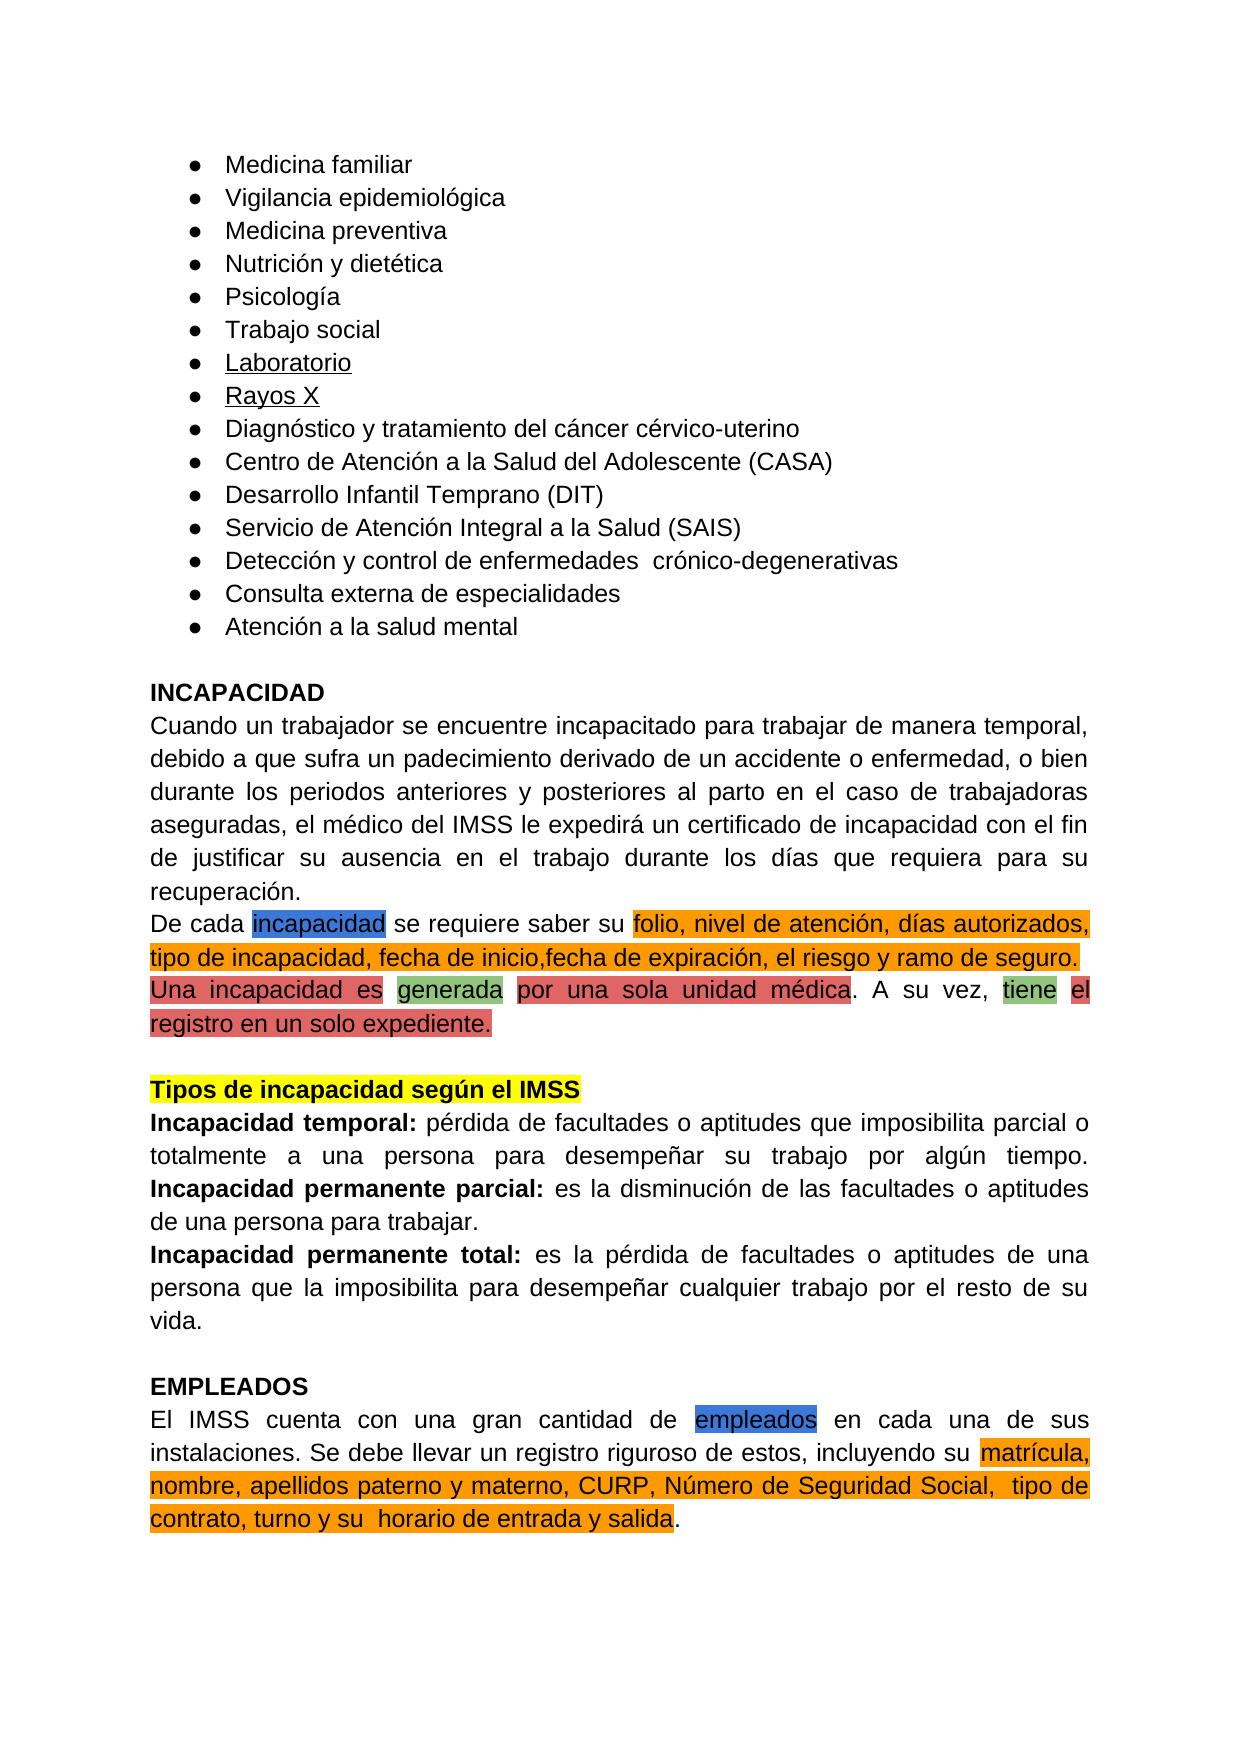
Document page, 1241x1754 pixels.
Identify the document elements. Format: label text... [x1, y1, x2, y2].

text Una incapacidad es generada por una sola unidad médica. A su vez, tiene el registro en un solo expediente. [150, 976, 1090, 1037]
text Cuando un trabajador se encuentre incapacitado para trabajar de manera temporal, debido a que sufra un padecimiento derivado de un accidente o enfermedad, o bien durante los periodos anteriores y posteriores al parto en el caso de trabajadoras aseguradas, el médico del IMSS le expedirá un certificado de incapacidad con el fin de justificar su ausencia en el trabajo durante los días que requiera para su recuperación. [150, 711, 1090, 905]
subtitle Tipos de incapacidad según el IMSS [150, 1074, 1090, 1103]
list Medicina familiar [187, 150, 1090, 179]
list Centro de Atención a la Salud del Adolescente (CASA) [187, 447, 1090, 476]
list Medicina preventiva [187, 216, 1090, 245]
list Servicio de Atención Integral a la Salud (SAIS) [187, 513, 1090, 542]
list Rayos X [187, 381, 1090, 410]
list Laboratorio [187, 348, 1090, 377]
list Detección y control de enfermedades crónico-degenerativas [187, 546, 1090, 575]
text El IMSS cuenta con una gran cantidad de empleados en cada una de sus instalaciones. Se debe llevar un registro riguroso de estos, incluyendo su matrícula, nombre, apellidos paterno y materno, CURP, Número de Seguridad Social, tipo de contrato, turno y su horario de entrada y salida. [150, 1499, 1090, 1533]
list Diagnóstico y tratamiento del cáncer cérvico-uterino [187, 414, 1090, 443]
list Consulta externa de especialidades [187, 579, 1090, 608]
list Vigilancia epidemiológica [187, 183, 1090, 212]
text De cada incapacidad se requiere saber su folio, nivel de atención, días autorizados, tipo de incapacidad, fecha de inicio,fecha de expiración, el riesgo y ramo de seguro. [150, 909, 1090, 971]
text Incapacidad permanente total: es la pérdida de facultades o aptitudes de una persona que la imposibilita para desempeñar cualquier trabajo por el resto de su vida. [150, 1240, 1090, 1334]
list Psicología [187, 282, 1090, 311]
subtitle EMPLEADOS [150, 1372, 1090, 1401]
text El IMSS cuenta con una gran cantidad de empleados en cada una de sus instalaciones. Se debe llevar un registro riguroso de estos, incluyendo su matrícula, nombre, apellidos paterno y materno, CURP, Número de Seguridad Social, tipo de contrato, turno y su horario de entrada y salida. [150, 1405, 1090, 1471]
list Atención a la salud mental [187, 612, 1090, 641]
list Nutrición y dietética [187, 249, 1090, 278]
list Desarrollo Infantil Temprano (DIT) [187, 480, 1090, 509]
text Incapacidad temporal: pérdida de facultades o aptitudes que imposibilita parcial o totalmente a una persona para desempeñar su trabajo por algún tiempo. Incapacidad permanente parcial: es la disminución de las facultades o aptitudes de una persona para trabajar. [150, 1108, 1090, 1235]
list Trabajo social [187, 315, 1090, 344]
subtitle INCAPACIDAD [150, 678, 1090, 707]
